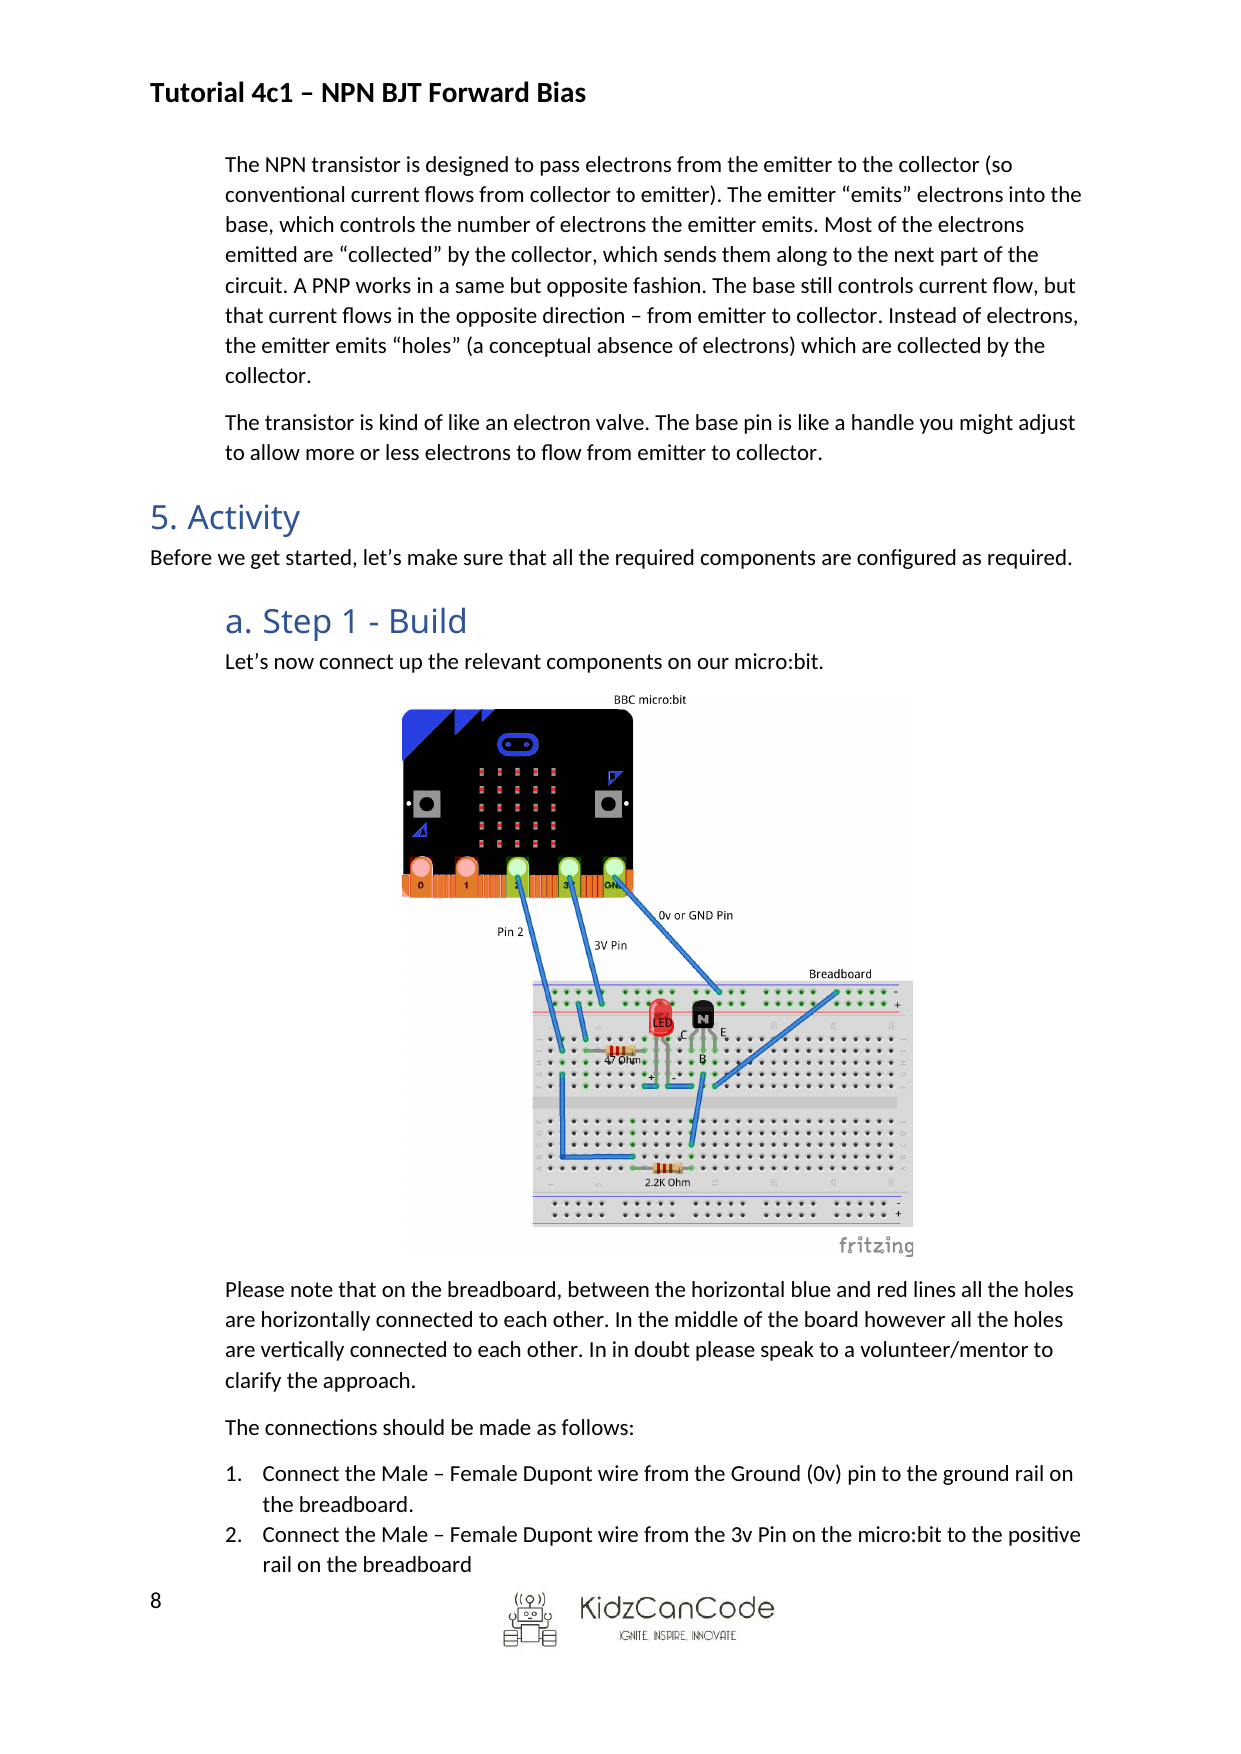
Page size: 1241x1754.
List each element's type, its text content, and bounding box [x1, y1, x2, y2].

subtitle Step 1 - Build [225, 598, 1090, 643]
list Connect the Male – Female Dupont wire from the 3v Pin on the micro:bit to the positive rail on the breadboard [225, 1520, 1090, 1578]
text Let’s now connect up the relevant components on our micro:bit. [150, 647, 1090, 675]
text The transistor is kind of like an electron valve. The base pin is like a handle you might adjust to allow more or less electrons to flow from emitter to collector. [225, 408, 1090, 467]
picture [402, 693, 914, 1257]
subtitle Activity [150, 494, 1090, 539]
text The NPN transistor is designed to pass electrons from the emitter to the collector (so conventional current flows from collector to emitter). The emitter “emits” electrons into the base, which controls the number of electrons the emitter emits. Most of the electrons emitted are “collected” by the collector, which sends them along to the next part of the circuit. A PNP works in a same but opposite fashion. The base still controls current flow, but that current flows in the opposite direction – from emitter to collector. Instead of electrons, the emitter emits “holes” (a conceptual absence of electrons) which are collected by the collector. [225, 150, 1090, 389]
text Please note that on the breadboard, between the horizontal blue and red lines all the holes are horizontally connected to each other. In the middle of the board however all the holes are vertically connected to each other. In in doubt please speak to a volunteer/mentor to clarify the approach. [225, 1275, 1090, 1394]
picture [497, 1586, 781, 1653]
text The connections should be made as follows: [225, 1413, 1090, 1441]
text Before we get started, let’s make sure that all the required components are configured as required. [150, 543, 1090, 571]
list Connect the Male – Female Dupont wire from the Ground (0v) pin to the ground rail on the breadboard. [225, 1459, 1090, 1518]
